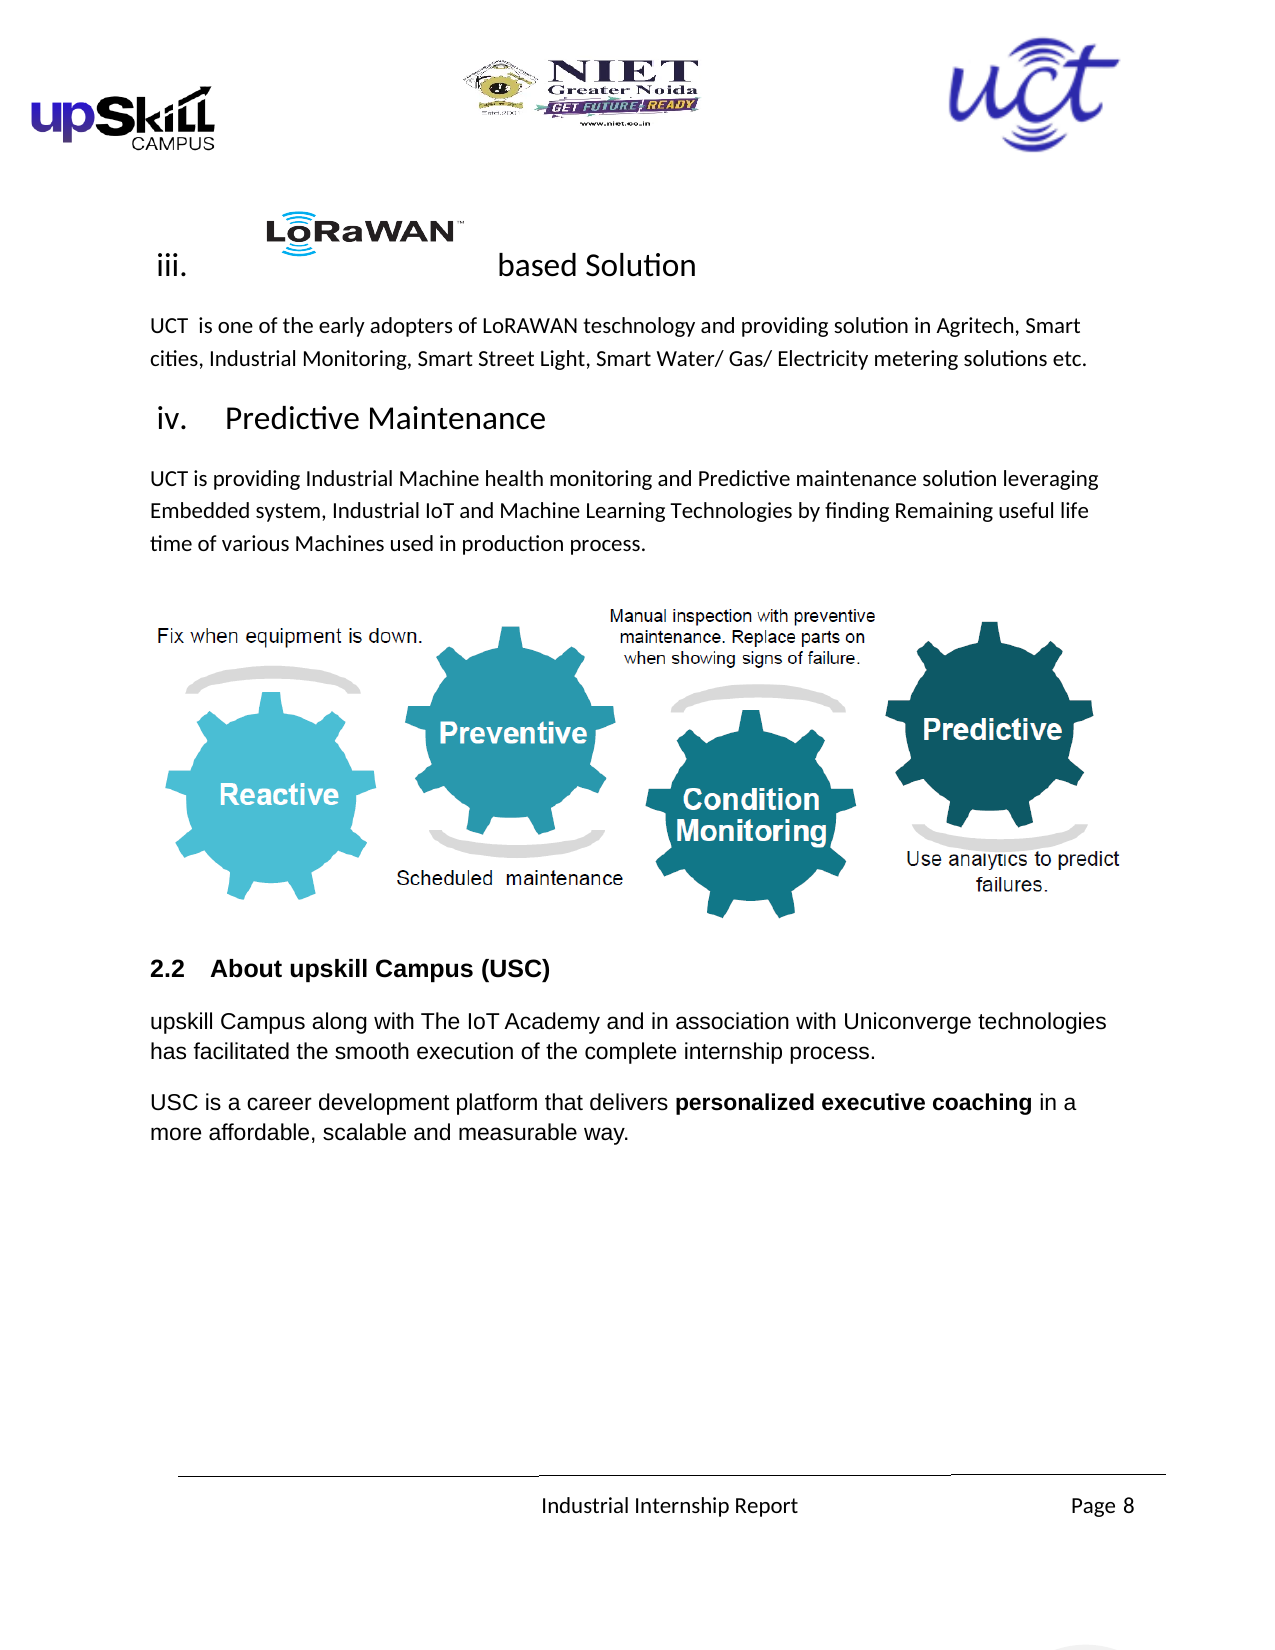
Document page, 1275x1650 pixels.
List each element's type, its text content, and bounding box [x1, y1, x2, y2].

picture [0, 73, 246, 154]
text UCT is one of the early adopters of LoRAWAN teschnology and providing solution in Agritech, Smart cities, Industrial Monitoring, Smart Street Light, Smart Water/ Gas/ Electricity metering solutions etc. [150, 311, 1134, 372]
picture [462, 34, 702, 154]
list Predictive Maintenance [187, 397, 1134, 437]
picture [225, 181, 492, 277]
subtitle About upskill Campus (USC) [150, 958, 1134, 983]
picture [150, 581, 1135, 929]
text USC is a career development platform that delivers personalized executive coaching in a more affordable, scalable and measurable way. [150, 1089, 1134, 1146]
picture [946, 28, 1125, 154]
text upskill Campus along with The IoT Academy and in association with Uniconverge technologies has facilitated the smooth execution of the complete internship process. [150, 1008, 1134, 1064]
text UCT is providing Industrial Machine health monitoring and Predictive maintenance solution leveraging Embedded system, Industrial IoT and Machine Learning Technologies by finding Remaining useful life time of various Machines used in production process. [150, 464, 1134, 557]
